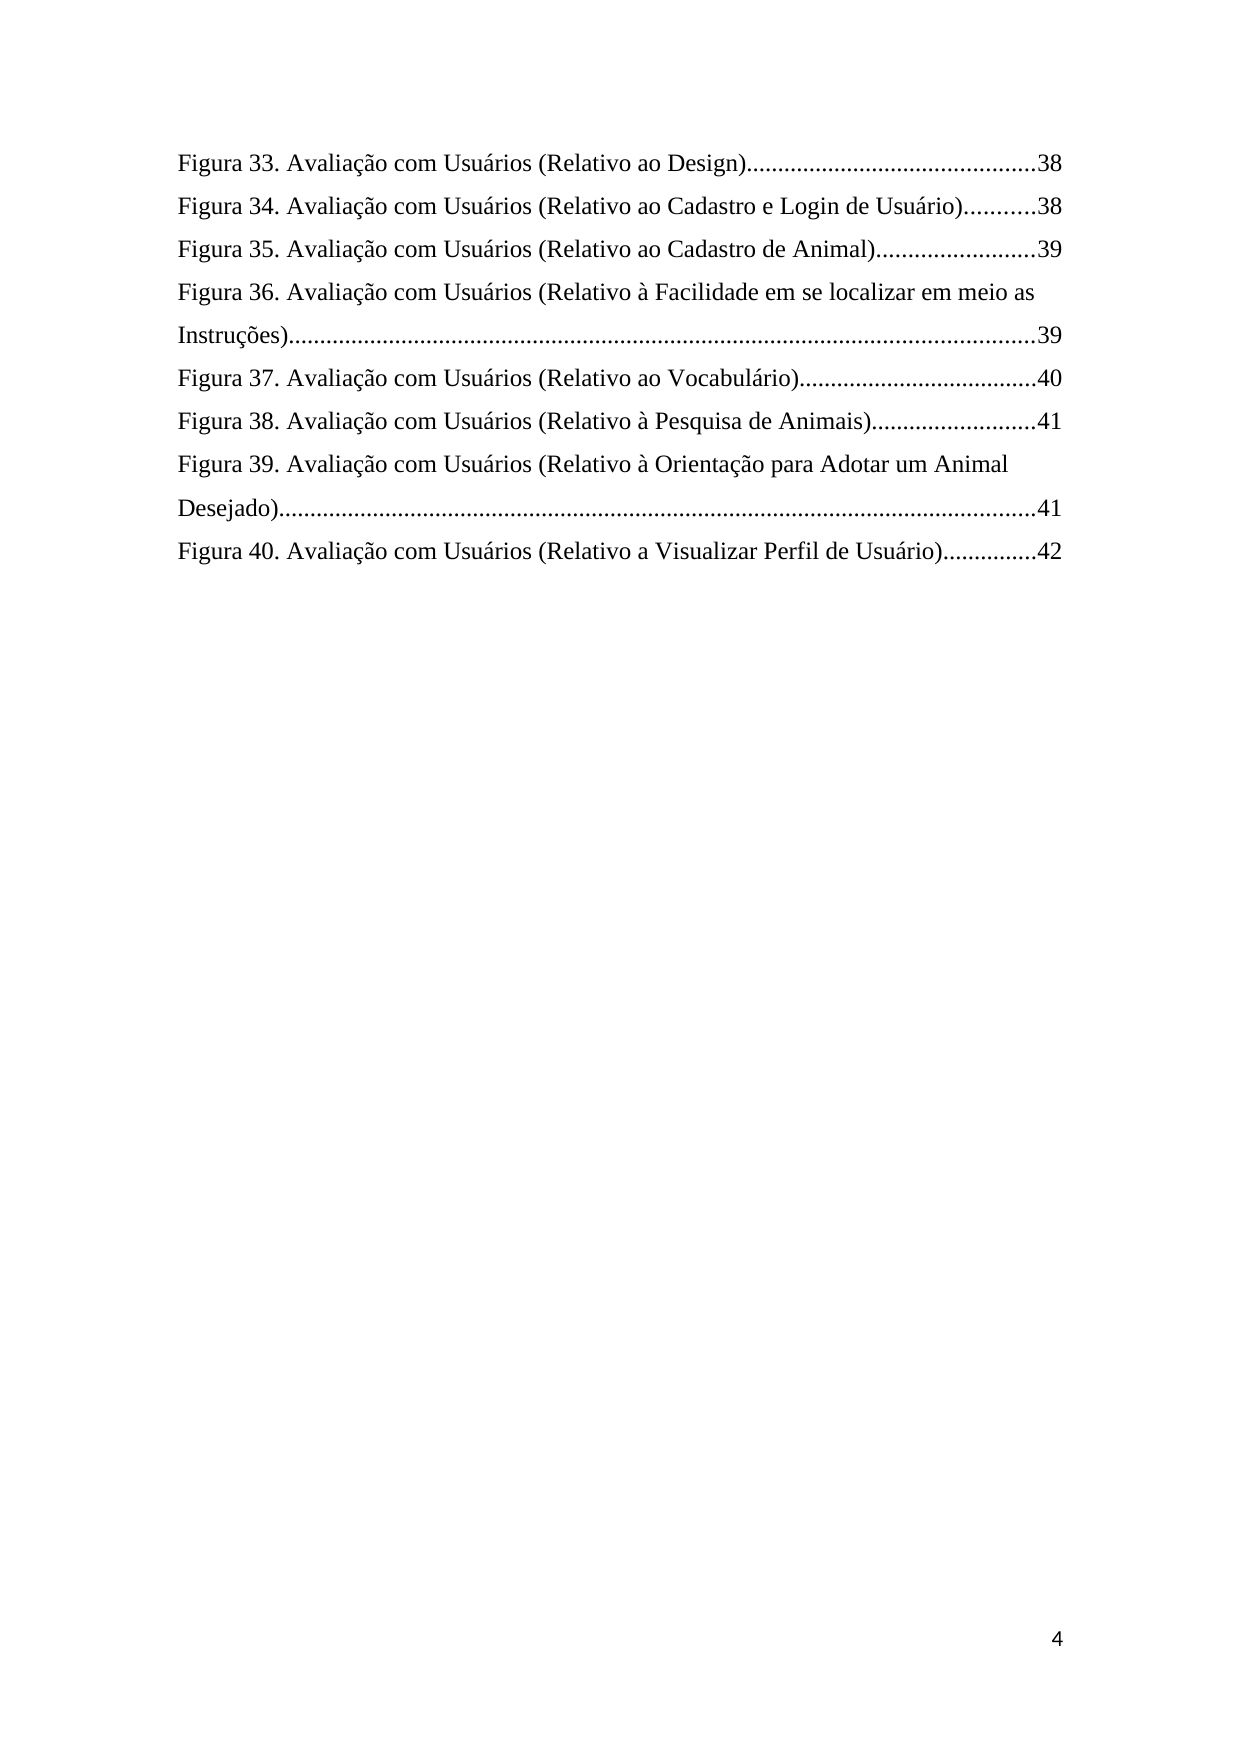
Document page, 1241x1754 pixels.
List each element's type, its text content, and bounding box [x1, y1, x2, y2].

text Figura 37. Avaliação com Usuários (Relativo ao Vocabulário) 40 [177, 363, 1063, 392]
text Figura 33. Avaliação com Usuários (Relativo ao Design) 38 [177, 148, 1063, 176]
text Figura 40. Avaliação com Usuários (Relativo a Visualizar Perfil de Usuário) 42 [177, 536, 1063, 564]
text Figura 39. Avaliação com Usuários (Relativo à Orientação para Adotar um Animal Desejado) 41 [177, 449, 1063, 521]
text Figura 35. Avaliação com Usuários (Relativo ao Cadastro de Animal) 39 [177, 234, 1063, 263]
text Figura 34. Avaliação com Usuários (Relativo ao Cadastro e Login de Usuário) 38 [177, 191, 1063, 219]
text Figura 38. Avaliação com Usuários (Relativo à Pesquisa de Animais) 41 [177, 406, 1063, 435]
text Figura 36. Avaliação com Usuários (Relativo à Facilidade em se localizar em meio as Instruções) 39 [177, 277, 1063, 349]
